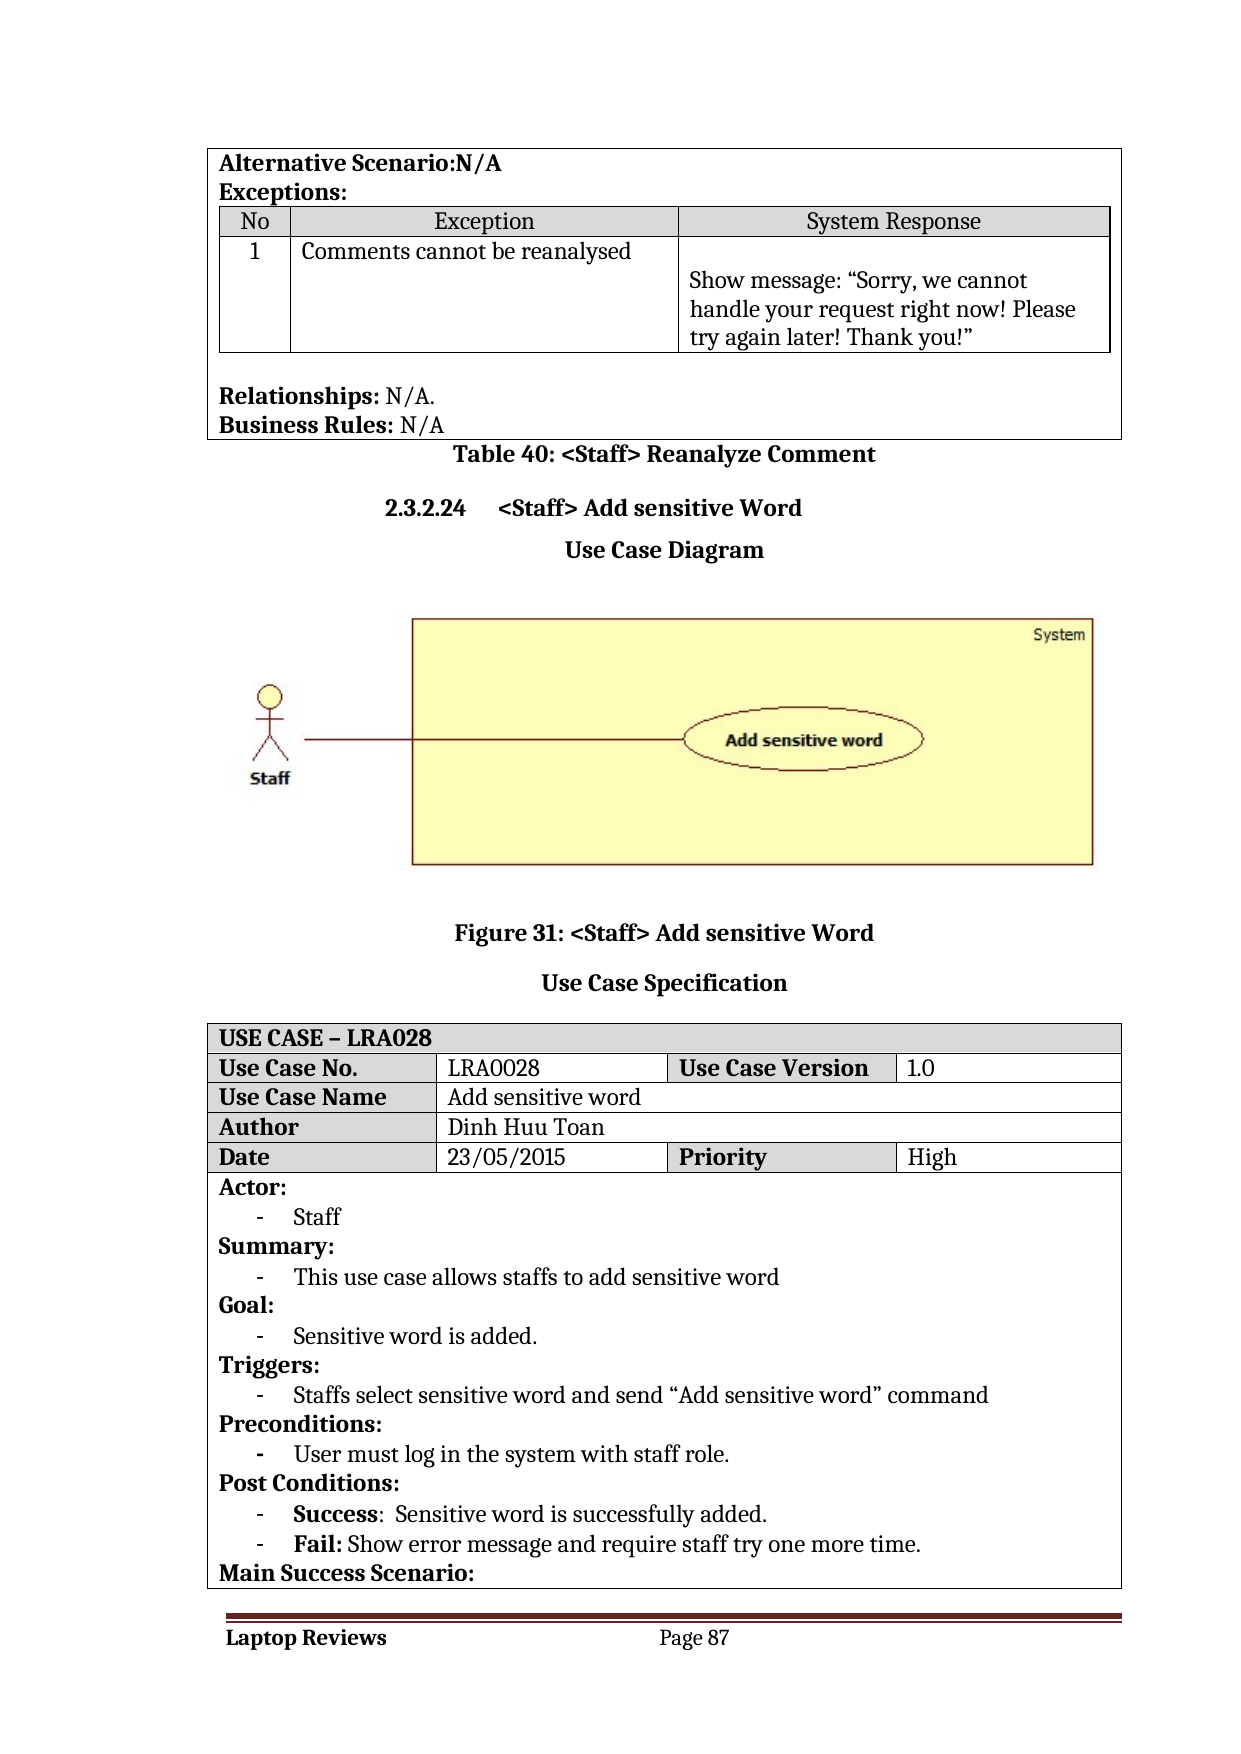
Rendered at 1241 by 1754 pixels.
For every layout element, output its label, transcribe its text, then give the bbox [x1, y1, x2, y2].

text Use Case Specification [207, 969, 1122, 998]
text Table 40: <Staff> Reanalyze Comment [207, 440, 1122, 469]
table_header USE CASE – LRA028 [208, 1024, 1121, 1052]
text Figure 31: <Staff> Add sensitive Word [207, 919, 1122, 948]
table_cell LRA0028 [437, 1054, 667, 1082]
table_cell 23/05/2015 [437, 1143, 667, 1172]
table_cell Use Case Version [668, 1054, 896, 1082]
table_cell Use Case No. [208, 1054, 436, 1082]
table_cell Add sensitive word [437, 1083, 1121, 1112]
table_cell Author [208, 1113, 436, 1142]
picture [206, 589, 1123, 895]
subtitle <Staff> Add sensitive Word [385, 494, 1122, 523]
table_cell Use Case Name [208, 1083, 436, 1112]
table_cell 1.0 [897, 1054, 1121, 1082]
text Use Case Diagram [207, 536, 1122, 564]
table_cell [208, 1173, 1121, 1588]
table_cell Dinh Huu Toan [437, 1113, 1121, 1142]
table_cell Priority [668, 1143, 896, 1172]
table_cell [208, 149, 1121, 439]
table_cell Date [208, 1143, 436, 1172]
table_cell High [897, 1143, 1121, 1172]
